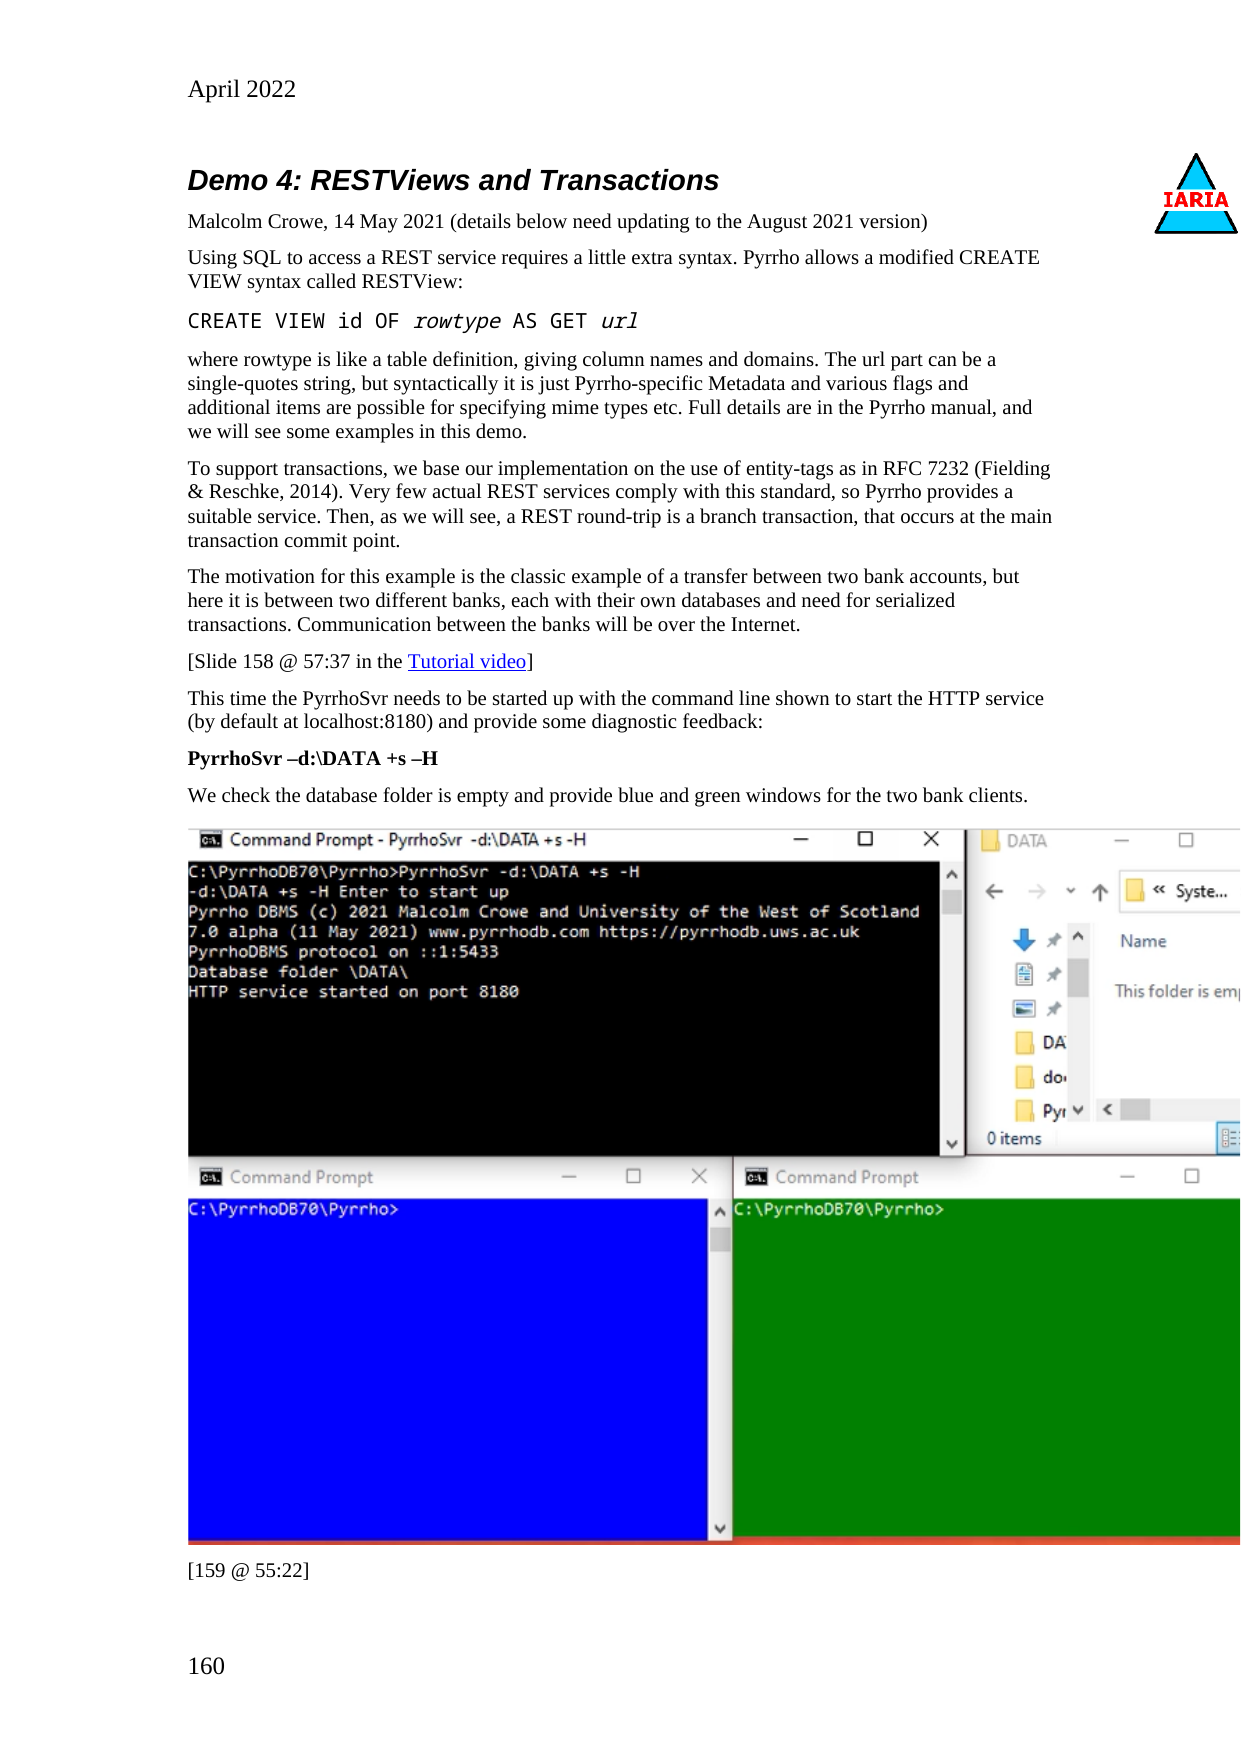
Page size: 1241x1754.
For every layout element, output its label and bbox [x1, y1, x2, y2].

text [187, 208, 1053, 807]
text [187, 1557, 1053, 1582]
picture [187, 819, 1241, 1545]
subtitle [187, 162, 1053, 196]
picture [1152, 150, 1241, 238]
